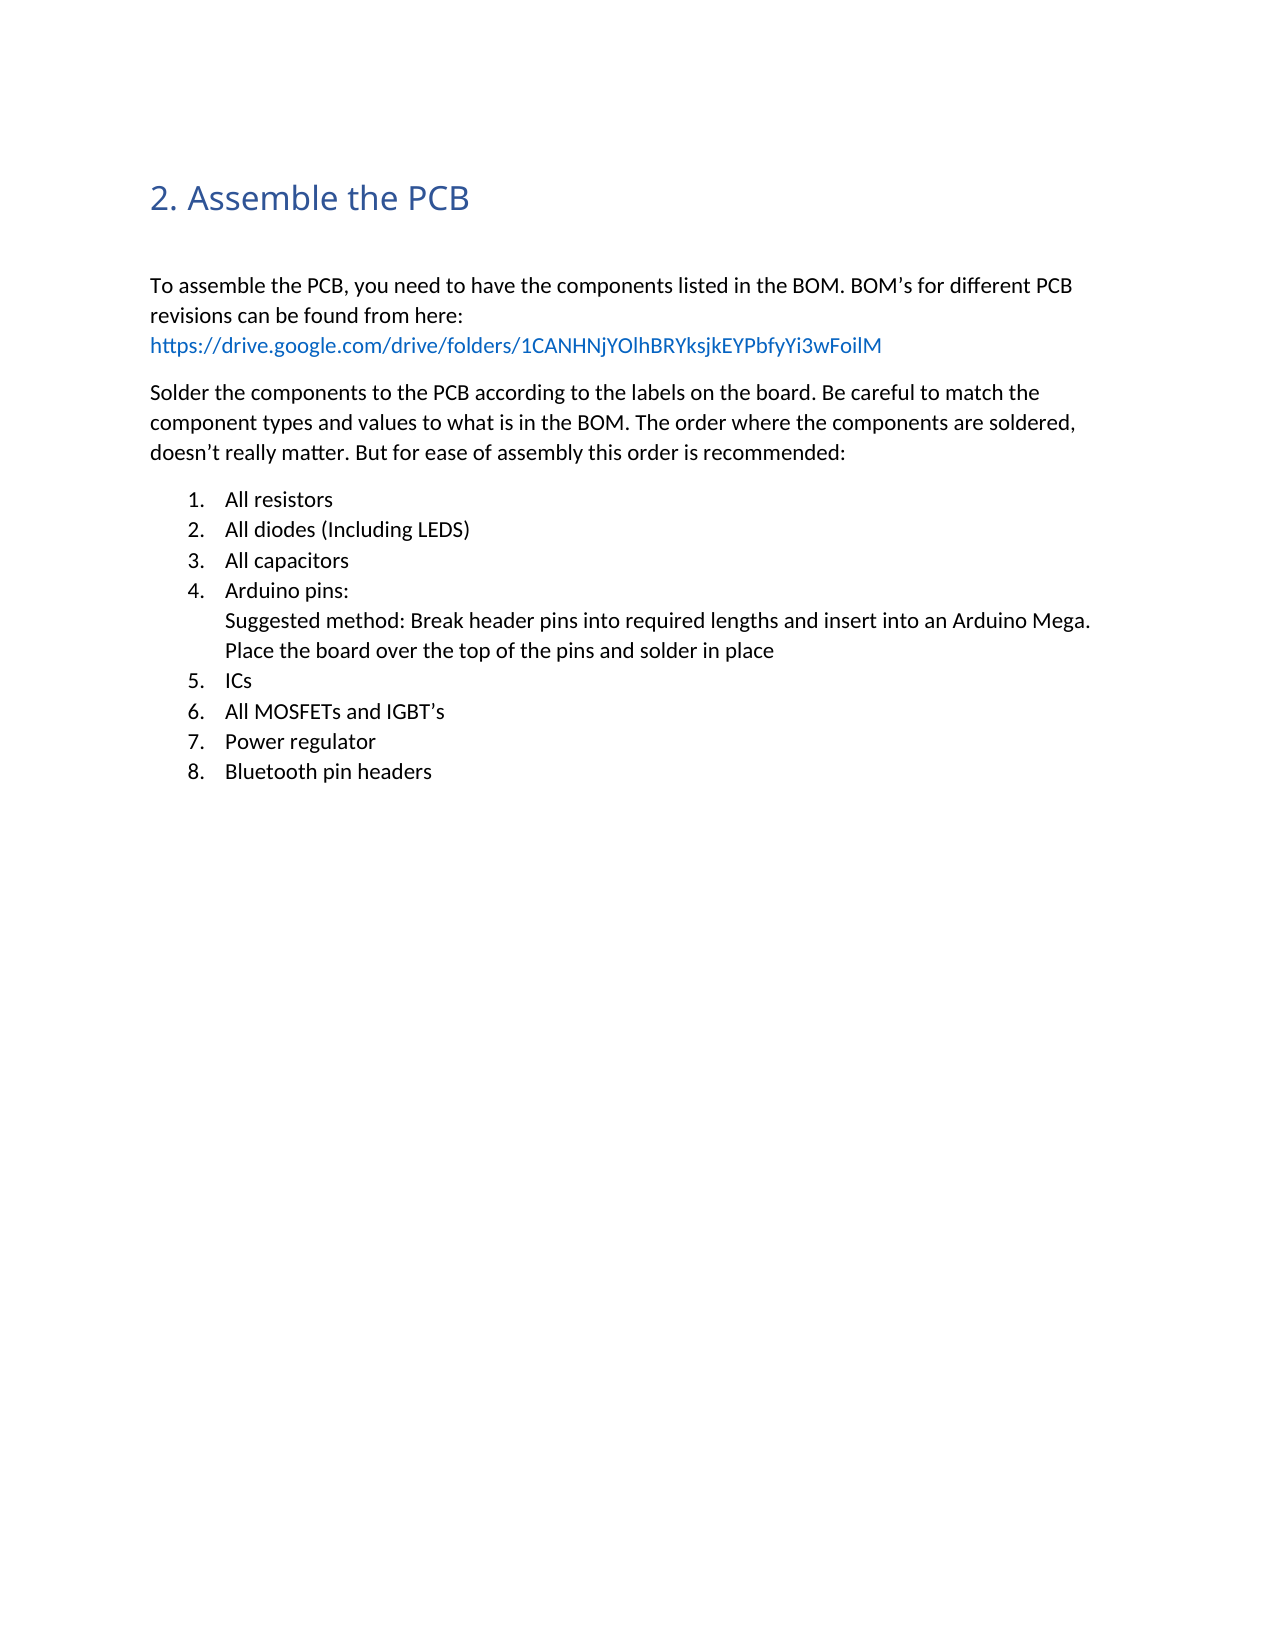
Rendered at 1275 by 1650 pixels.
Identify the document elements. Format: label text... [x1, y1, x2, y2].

subtitle Assemble the PCB [150, 175, 1125, 220]
list ICs [187, 667, 1125, 695]
list Power regulator [187, 727, 1125, 755]
list Bluetooth pin headers [187, 757, 1125, 785]
text Solder the components to the PCB according to the labels on the board. Be careful to match the component types and values to what is in the BOM. The order where the components are soldered, doesn’t really matter. But for ease of assembly this order is recommended: [150, 378, 1125, 467]
list All capacitors [187, 546, 1125, 574]
list All diodes (Including LEDS) [187, 516, 1125, 544]
list All MOSFETs and IGBT’s [187, 697, 1125, 725]
text To assemble the PCB, you need to have the components listed in the BOM. BOM’s for different PCB revisions can be found from here: https://drive.google.com/drive/folders/1CANHNjYOlhBRYksjkEYPbfyYi3wFoilM [150, 271, 1125, 359]
list All resistors [187, 485, 1125, 513]
list Suggested method: Break header pins into required lengths and insert into an Arduino Mega. Place the board over the top of the pins and solder in place [225, 606, 1125, 664]
list Arduino pins: [187, 576, 1125, 604]
